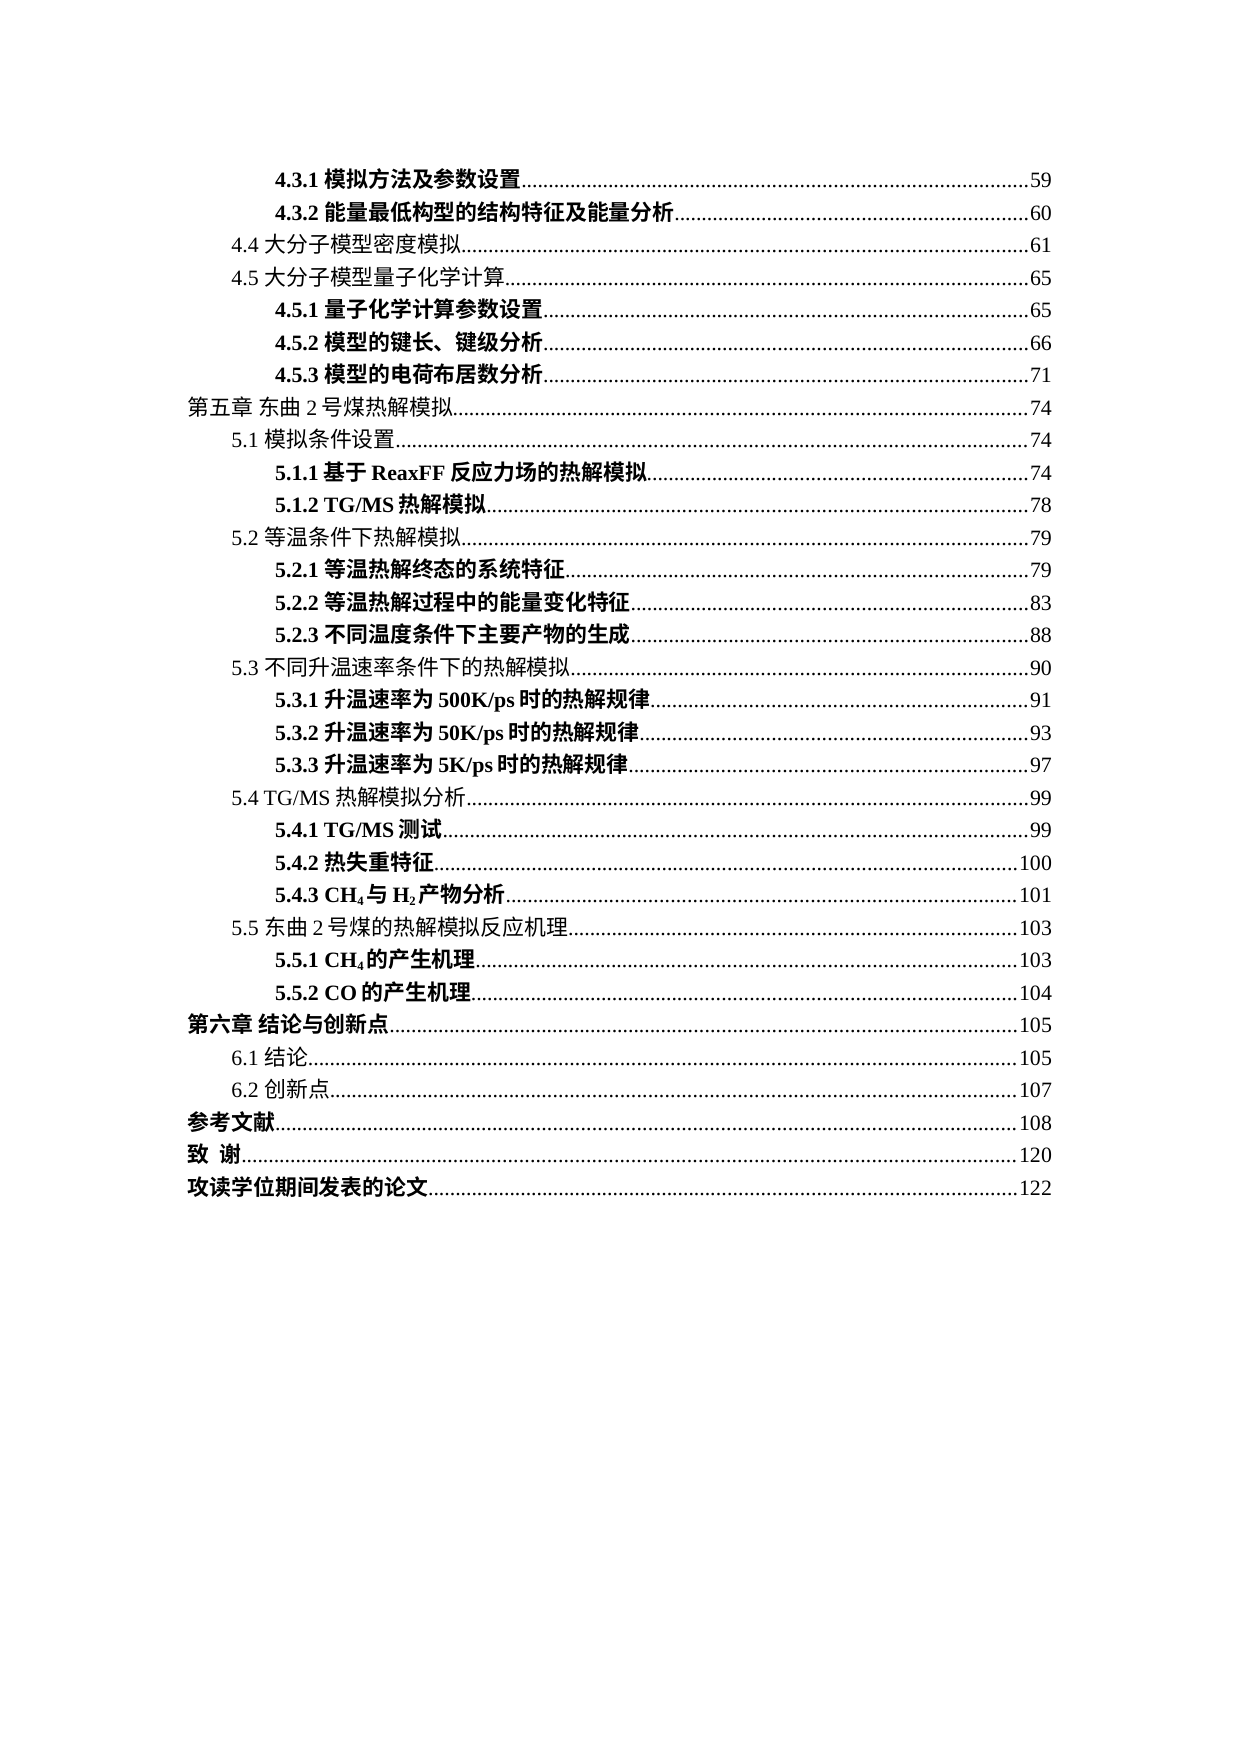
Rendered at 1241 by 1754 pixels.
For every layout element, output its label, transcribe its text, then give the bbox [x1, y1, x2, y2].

text 4.5.1 量子化学计算参数设置 65 [275, 292, 1053, 324]
text 第六章 结论与创新点 105 [187, 1007, 1053, 1039]
text 5.5 东曲2号煤的热解模拟反应机理 103 [231, 909, 1053, 942]
text 5.1 模拟条件设置 74 [231, 422, 1053, 454]
text 4.3.2 能量最低构型的结构特征及能量分析 60 [275, 194, 1053, 227]
text 5.2.2 等温热解过程中的能量变化特征 83 [275, 584, 1053, 617]
text 5.2.3 不同温度条件下主要产物的生成 88 [275, 617, 1053, 649]
text 5.3.3 升温速率为5K/ps时的热解规律 97 [275, 747, 1053, 779]
text 5.1.2 TG/MS热解模拟 78 [275, 487, 1053, 519]
text 致 谢 120 [187, 1137, 1053, 1169]
text 4.3.1 模拟方法及参数设置 59 [275, 162, 1053, 194]
text 5.2.1 等温热解终态的系统特征 79 [275, 552, 1053, 584]
text 4.4 大分子模型密度模拟 61 [231, 227, 1053, 259]
text 4.5.3 模型的电荷布居数分析 71 [275, 357, 1053, 389]
text 4.5.2 模型的键长、键级分析 66 [275, 324, 1053, 357]
text 参考文献 108 [187, 1104, 1053, 1137]
text 4.5 大分子模型量子化学计算 65 [231, 259, 1053, 292]
text 5.4.3 CH4与H2产物分析 101 [275, 877, 1053, 909]
text 攻读学位期间发表的论文 122 [187, 1169, 1053, 1202]
text 6.1 结论 105 [231, 1039, 1053, 1072]
text 5.3.2 升温速率为50K/ps时的热解规律 93 [275, 714, 1053, 747]
text 5.5.1 CH4的产生机理 103 [275, 942, 1053, 974]
text 第五章 东曲2号煤热解模拟 74 [187, 389, 1053, 422]
text 5.4.1 TG/MS测试 99 [275, 812, 1053, 844]
text 5.5.2 CO的产生机理 104 [275, 974, 1053, 1007]
text 5.4 TG/MS热解模拟分析 99 [231, 779, 1053, 812]
text 6.2 创新点 107 [231, 1072, 1053, 1104]
text 5.3 不同升温速率条件下的热解模拟 90 [231, 649, 1053, 682]
text 5.3.1 升温速率为500K/ps时的热解规律 91 [275, 682, 1053, 714]
text 5.4.2 热失重特征 100 [275, 844, 1053, 877]
text 5.1.1基于ReaxFF反应力场的热解模拟 74 [275, 454, 1053, 487]
text 5.2 等温条件下热解模拟 79 [231, 519, 1053, 552]
